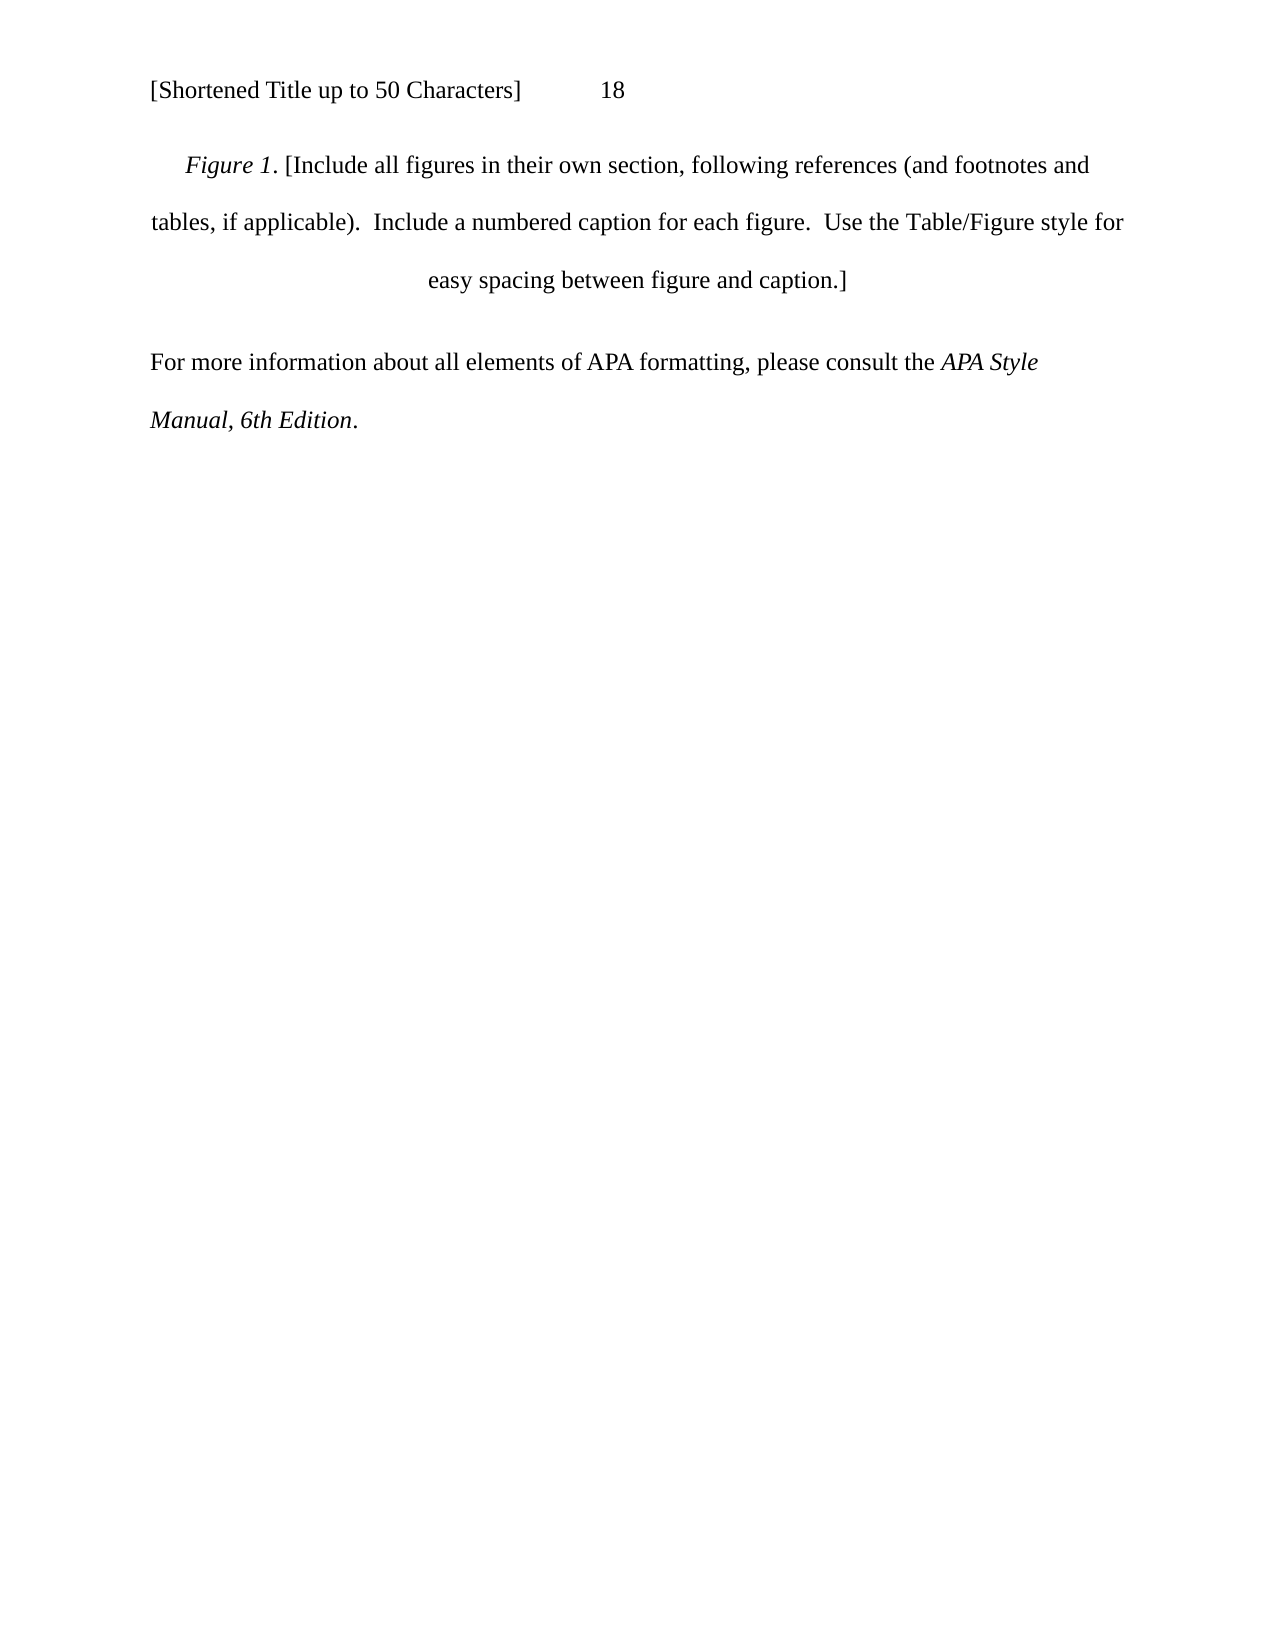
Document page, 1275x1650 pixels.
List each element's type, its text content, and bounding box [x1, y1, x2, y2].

text For more information about all elements of APA formatting, please consult the APA Style Manual, 6th Edition. [150, 347, 1125, 434]
subtitle Figure 1. [150, 150, 1125, 294]
